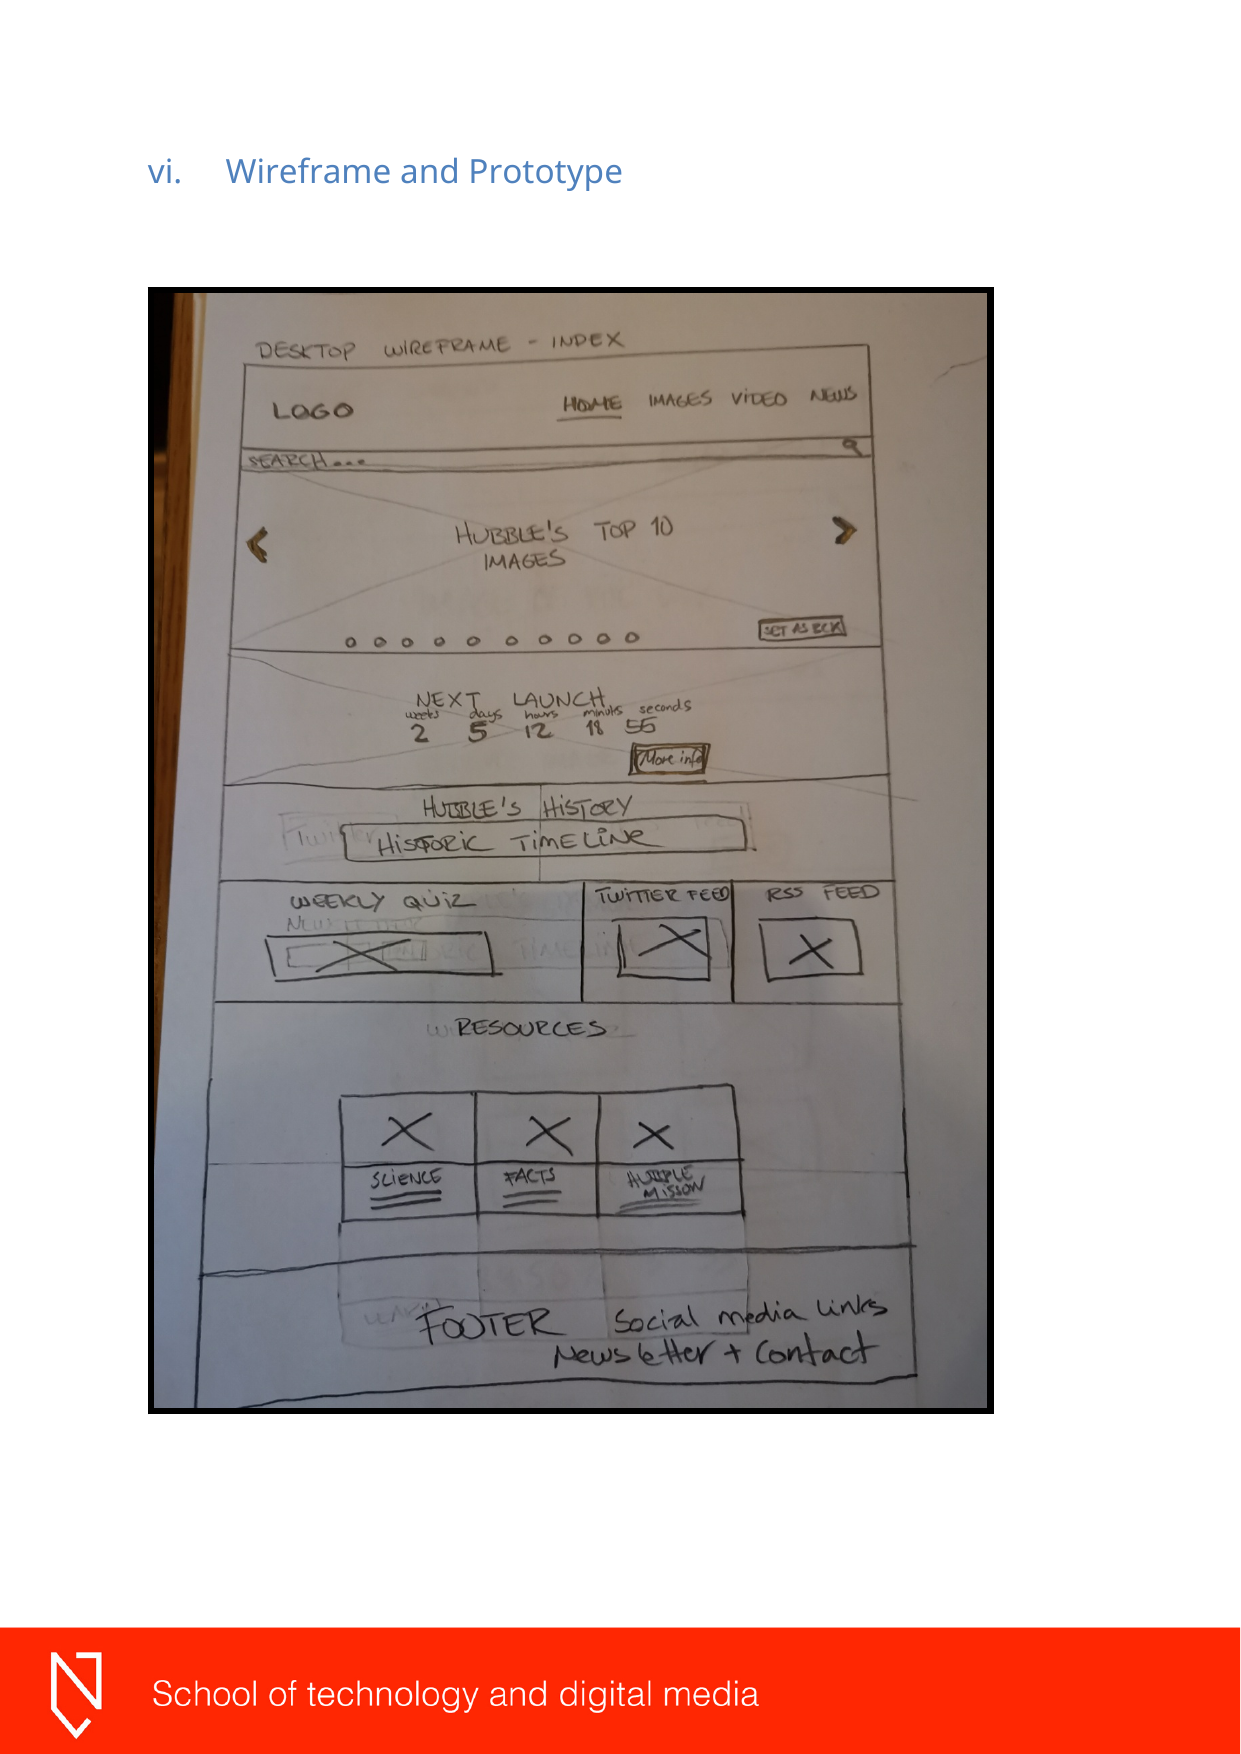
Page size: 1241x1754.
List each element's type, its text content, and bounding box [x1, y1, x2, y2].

text vi. Wireframe and Prototype [148, 148, 1093, 193]
picture [154, 293, 987, 1408]
picture [0, 1617, 1241, 1754]
